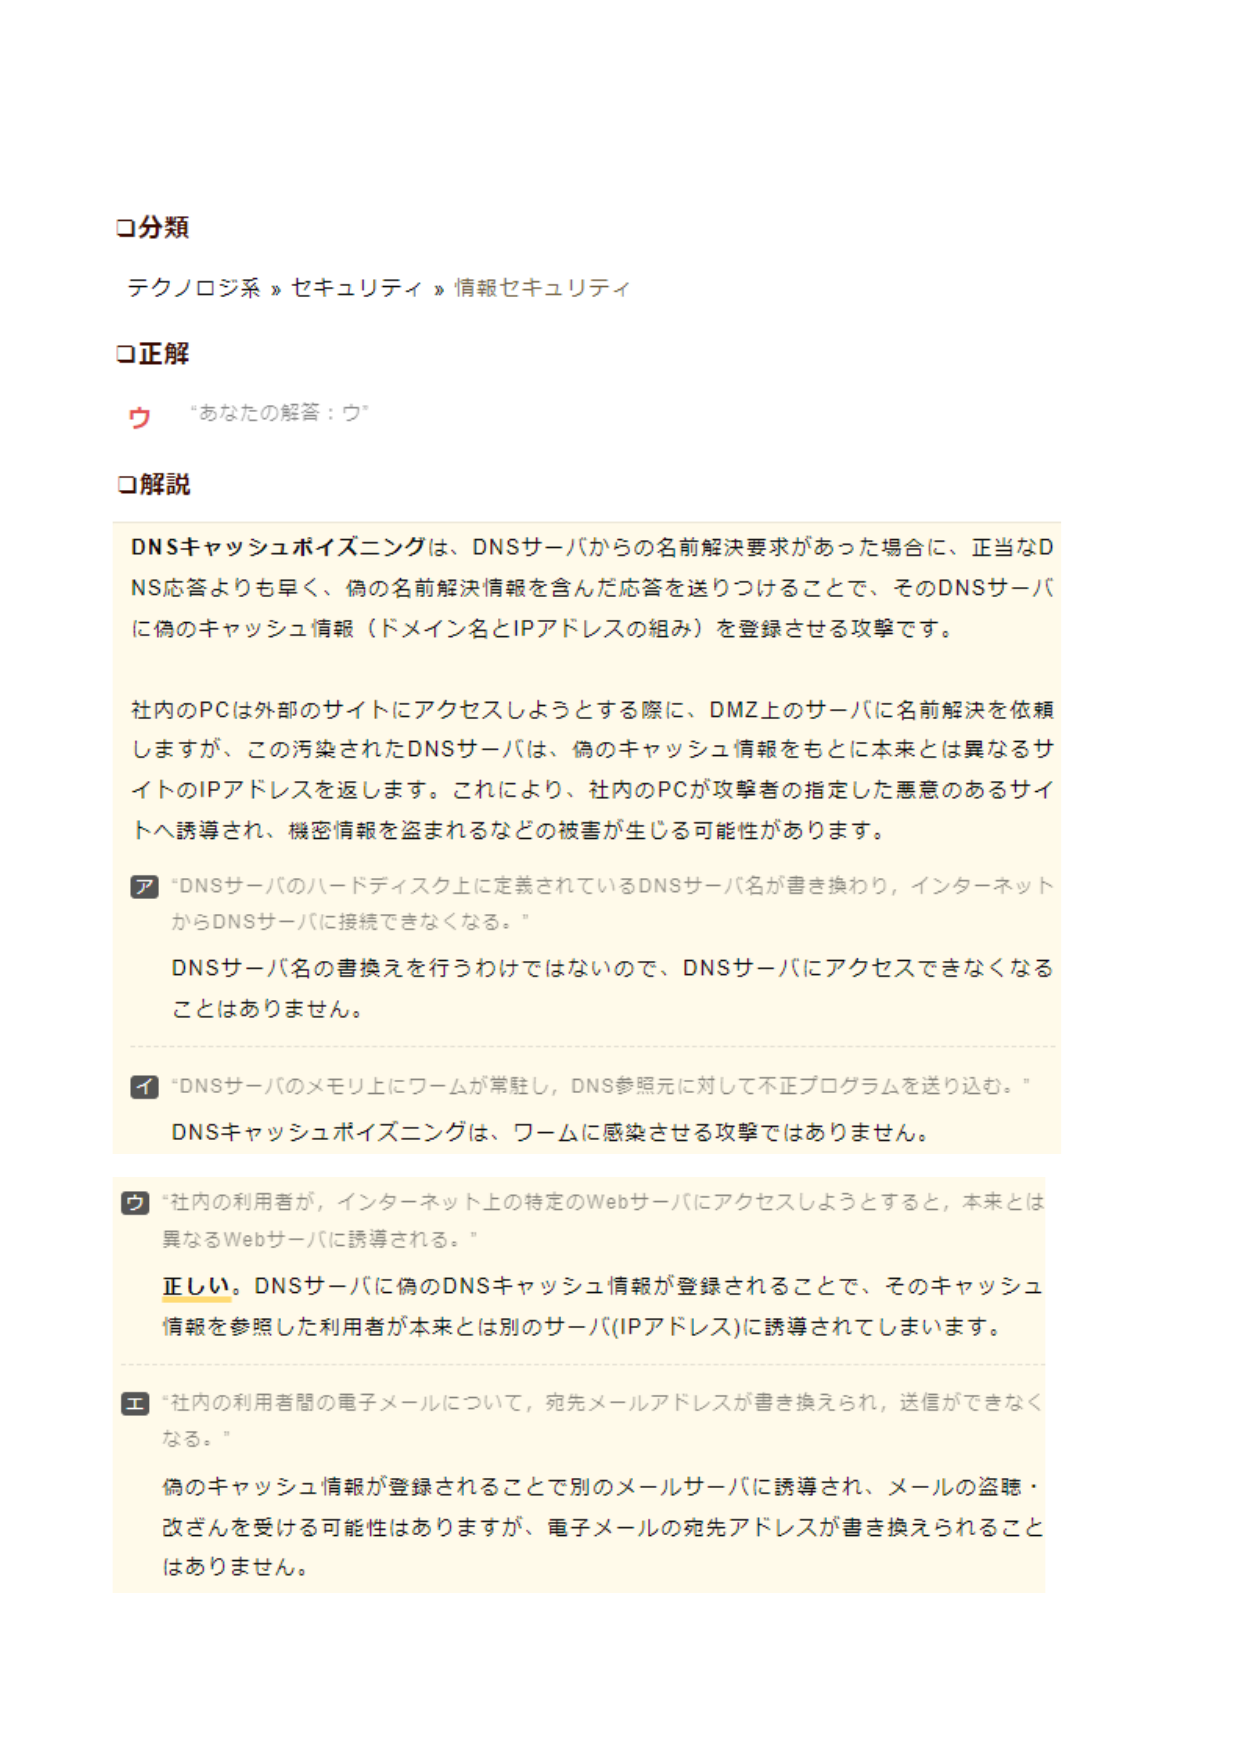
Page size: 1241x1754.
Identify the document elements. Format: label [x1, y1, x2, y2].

picture [112, 202, 740, 456]
picture [112, 464, 1062, 1154]
picture [112, 1177, 1046, 1593]
